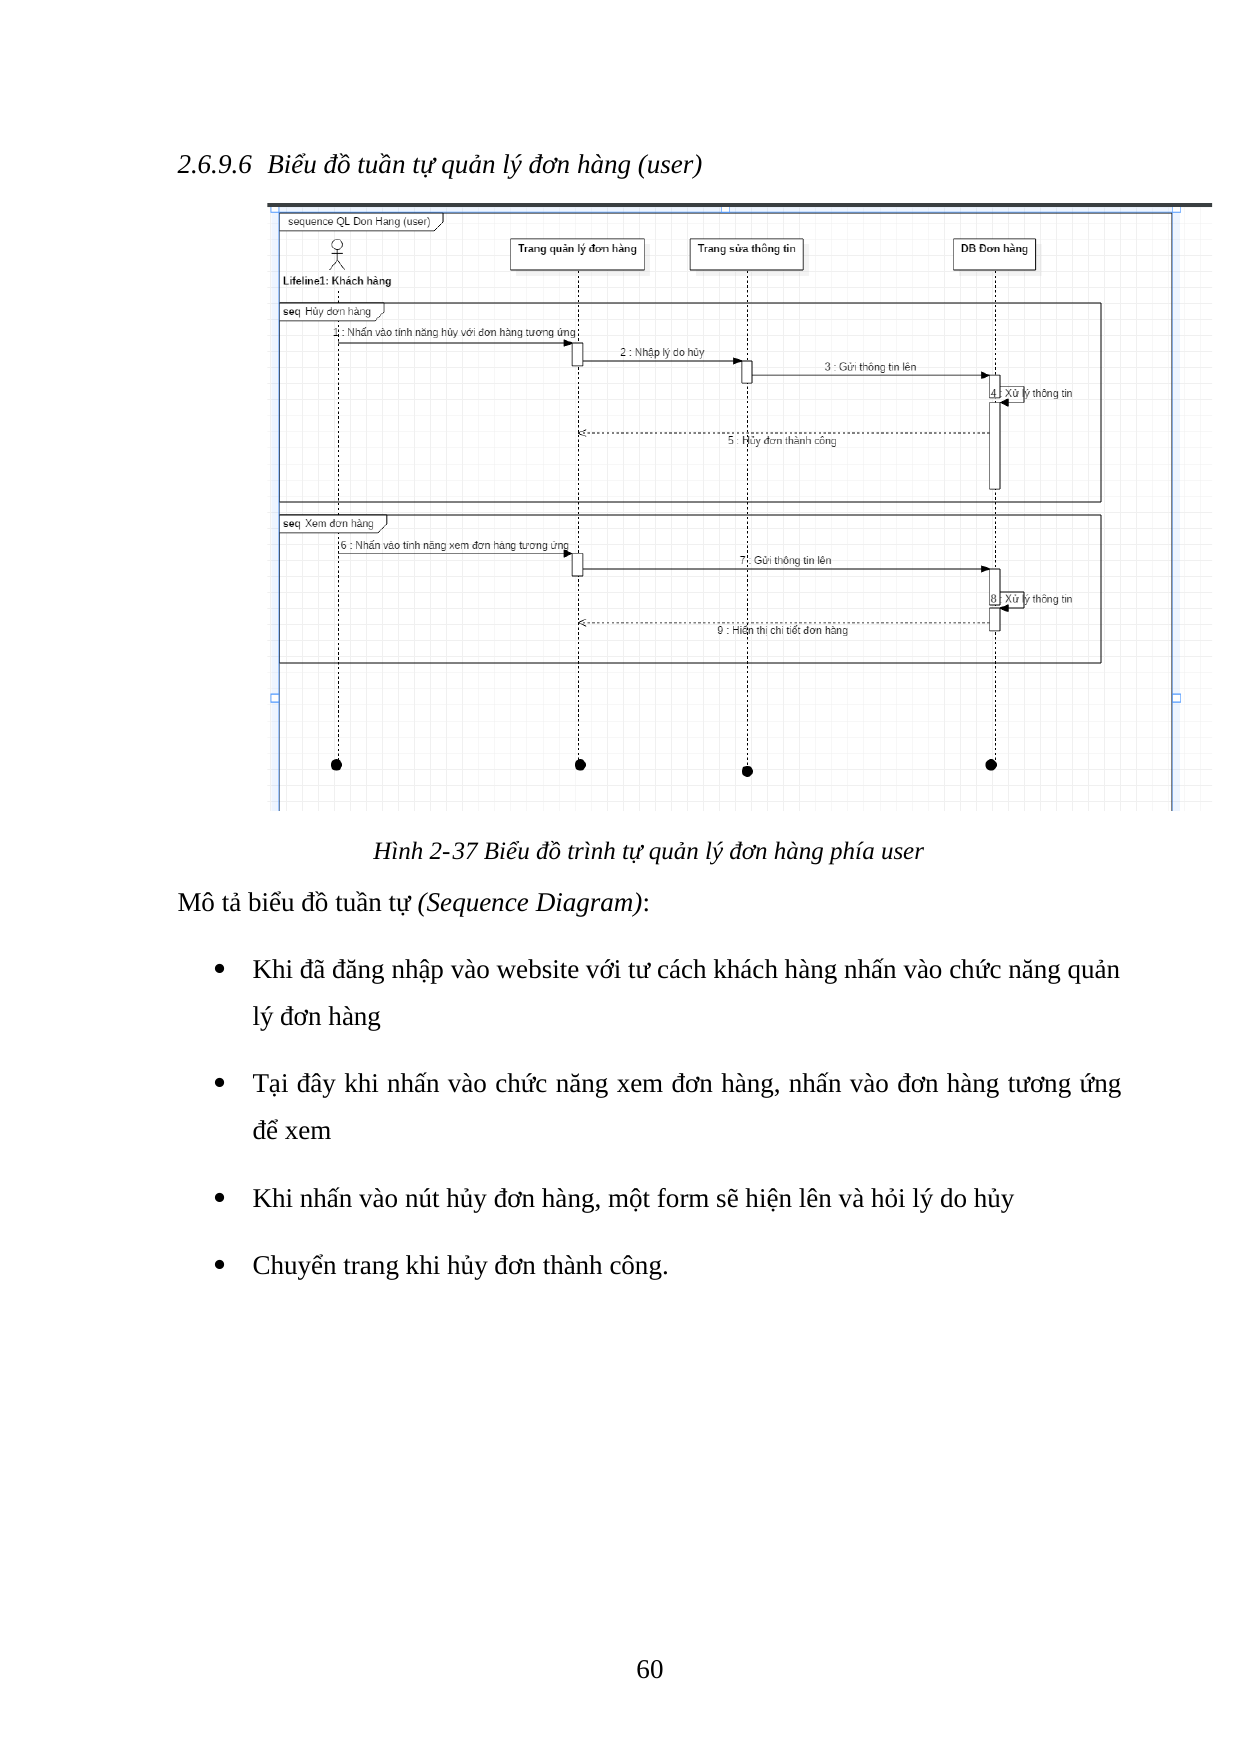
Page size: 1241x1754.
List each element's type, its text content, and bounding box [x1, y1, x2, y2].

list Chuyển trang khi hủy đơn thành công. [215, 1249, 1122, 1281]
list Tại đây khi nhấn vào chức năng xem đơn hàng, nhấn vào đơn hàng tương ứng để xem [215, 1067, 1122, 1145]
text Mô tả biểu đồ tuần tự (Sequence Diagram): [177, 886, 1122, 917]
picture [267, 203, 1213, 811]
list Khi nhấn vào nút hủy đơn hàng, một form sẽ hiện lên và hỏi lý do hủy [215, 1182, 1122, 1213]
list Khi đã đăng nhập vào website với tư cách khách hàng nhấn vào chức năng quản lý đơn hàng [215, 953, 1122, 1031]
subtitle Biểu đồ tuần tự quản lý đơn hàng (user) [177, 148, 1122, 179]
